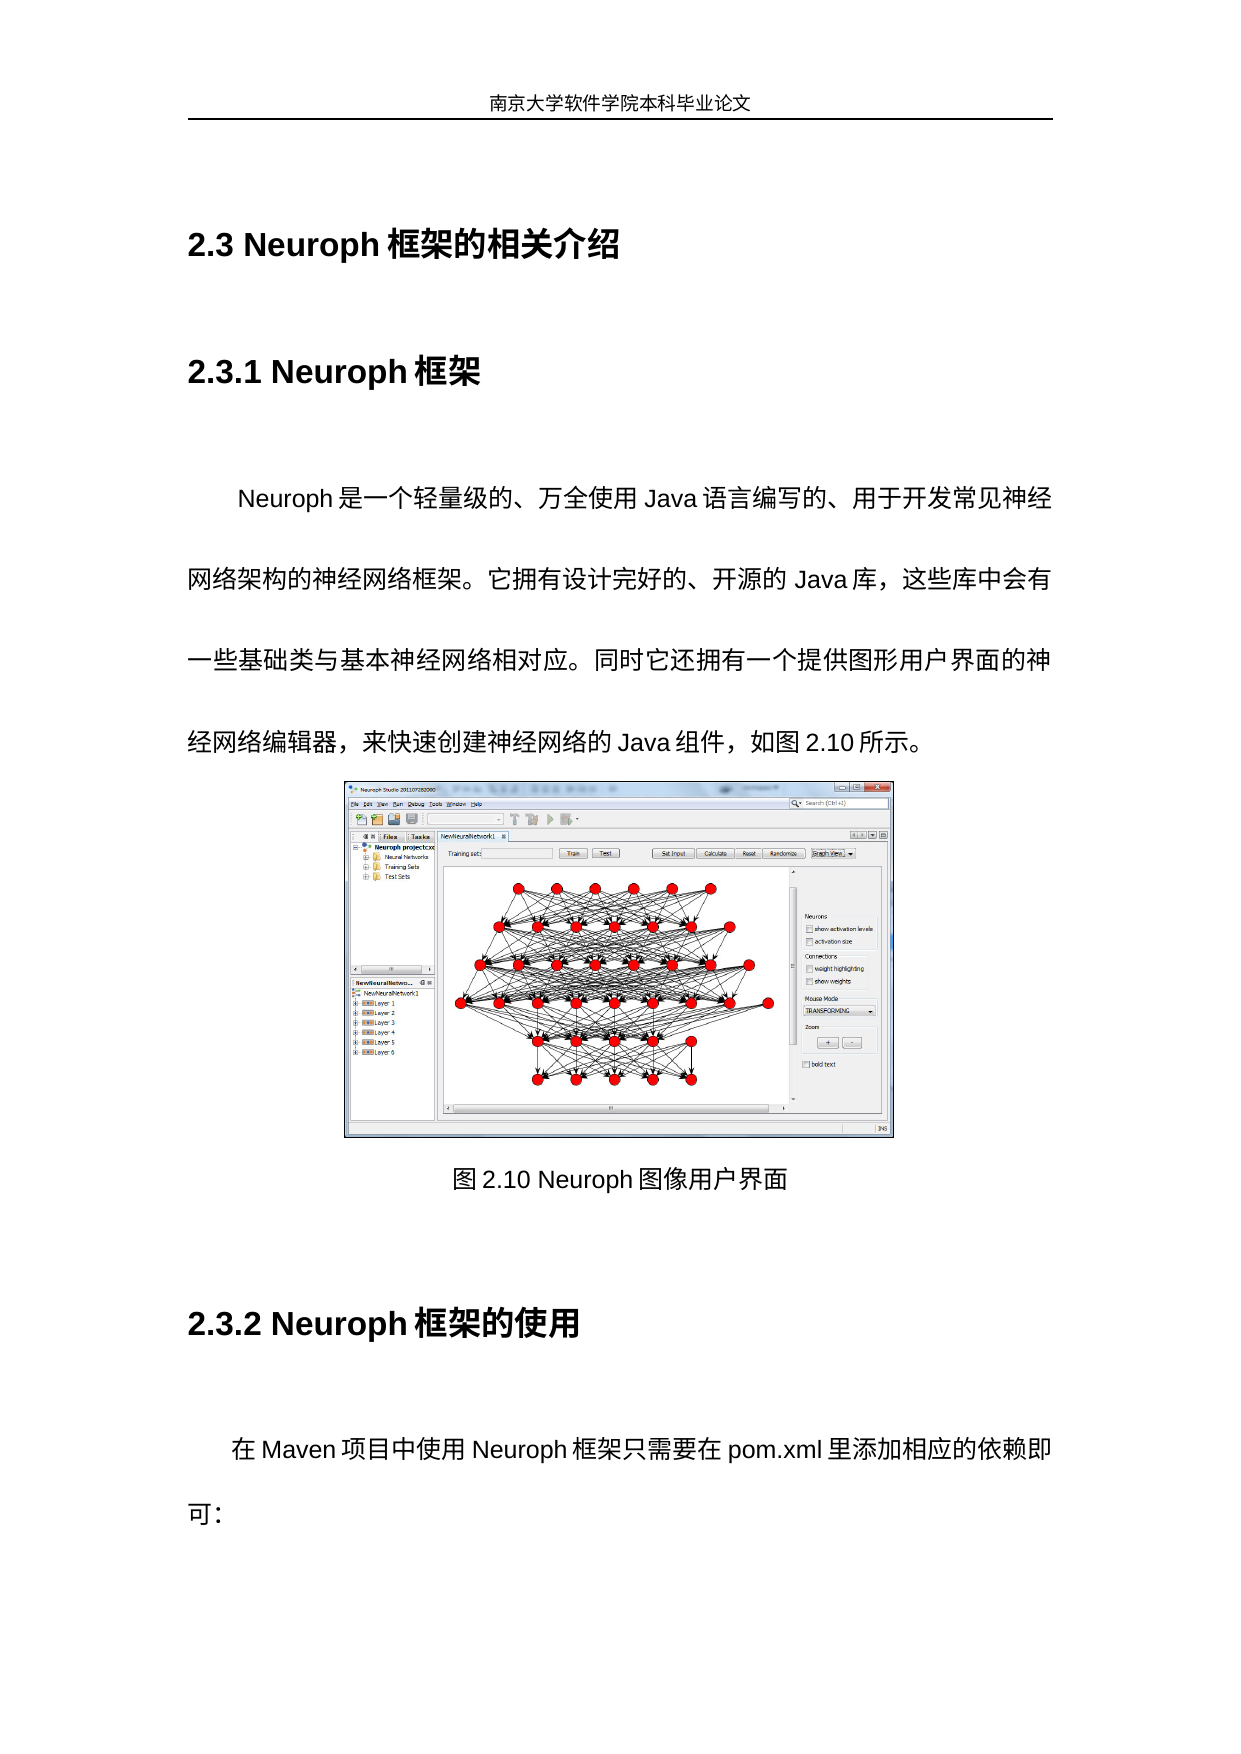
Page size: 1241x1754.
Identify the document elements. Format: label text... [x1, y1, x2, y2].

subtitle 2.3 Neuroph框架的相关介绍 [187, 209, 1053, 274]
text Neuroph是一个轻量级的、万全使用Java语言编写的、用于开发常见神经网络架构的神经网络框架。它拥有设计完好的、开源的Java库，这些库中会有一些基础类与基本神经网络相对应。同时它还拥有一个提供图形用户界面的神经网络编辑器，来快速创建神经网络的Java组件，如图2.10所示。 [187, 464, 1053, 773]
subtitle 2.3.1 Neuroph框架 [187, 337, 1053, 402]
text 在Maven项目中使用Neuroph框架只需要在pom.xml里添加相应的依赖即可： [187, 1415, 1053, 1545]
picture [345, 782, 893, 1137]
subtitle 2.3.2 Neuroph框架的使用 [187, 1288, 1053, 1353]
text 图2.10 Neuroph图像用户界面 [187, 1145, 1053, 1210]
